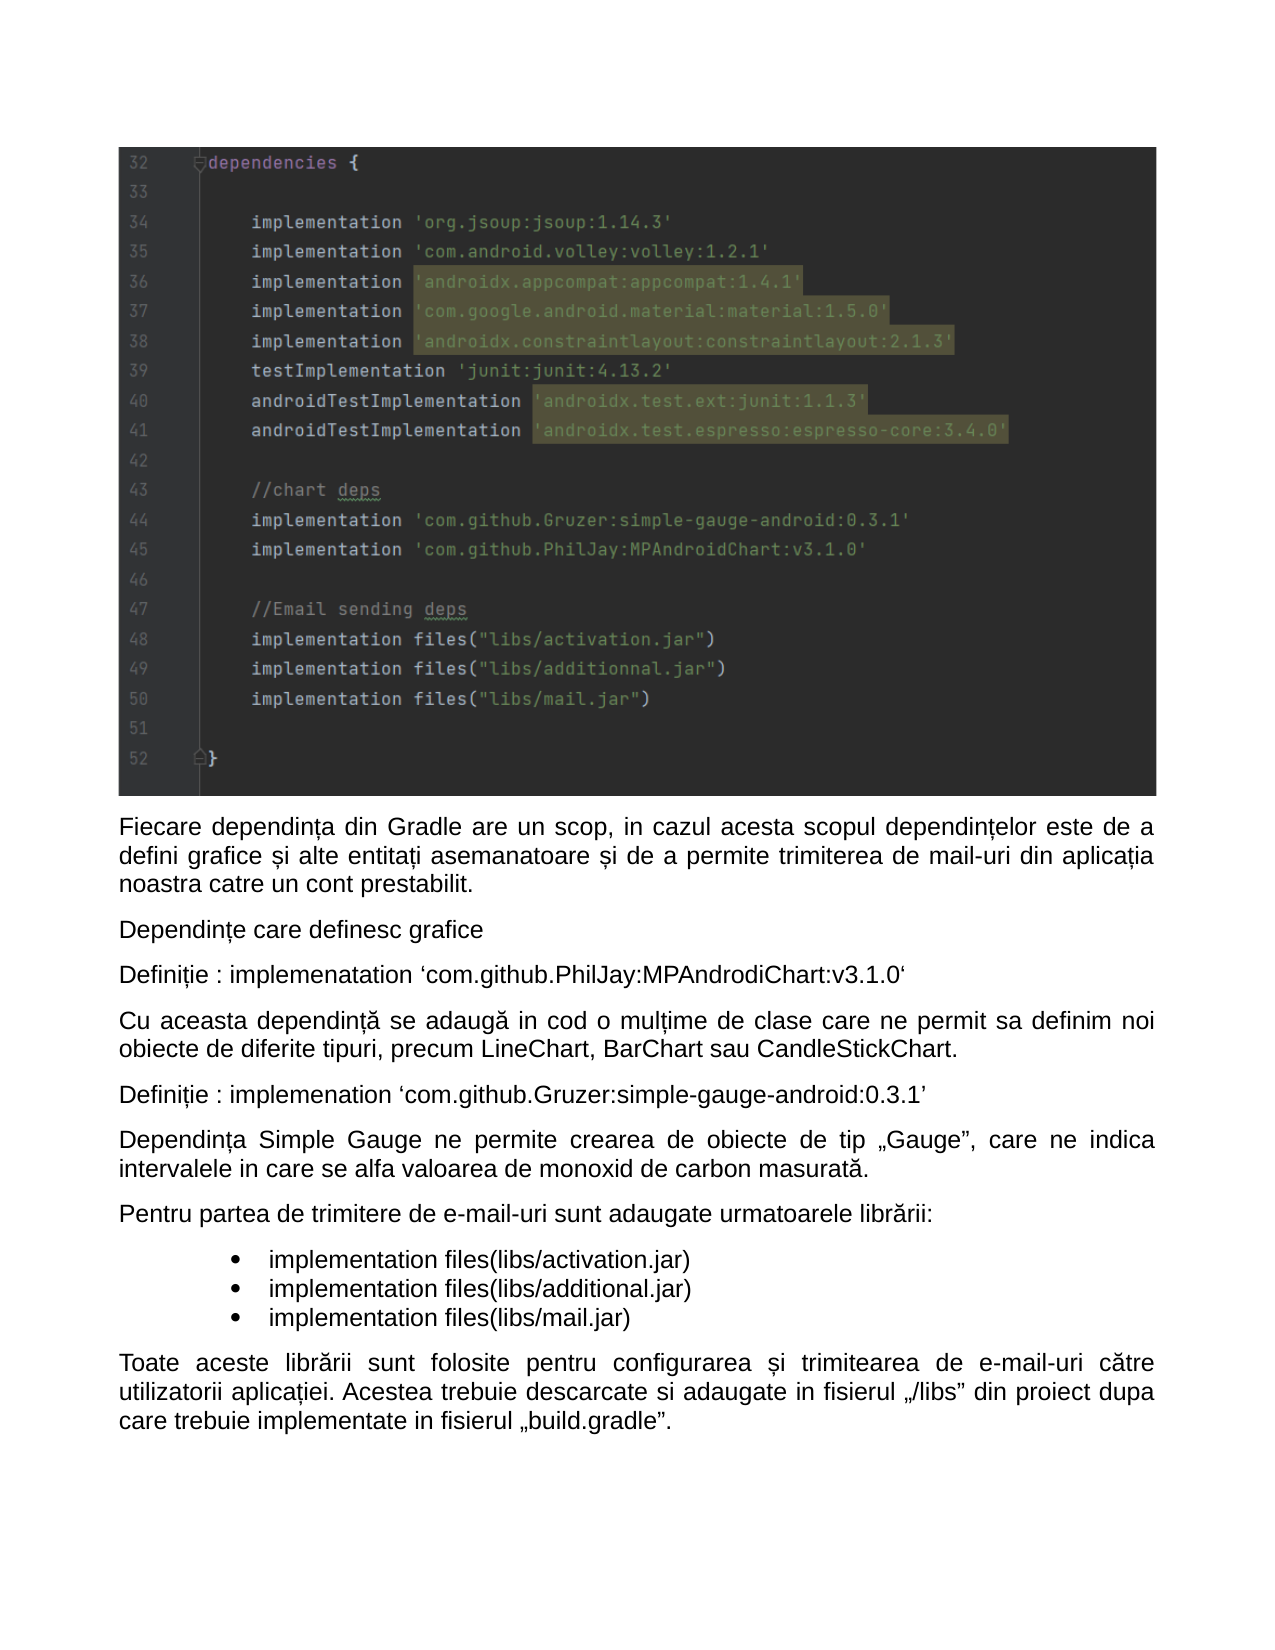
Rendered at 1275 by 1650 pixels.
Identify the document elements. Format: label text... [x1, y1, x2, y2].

text Definiție : implemenatation ‘com.github.PhilJay:MPAndrodiChart:v3.1.0‘ [118, 960, 1156, 989]
list implementation files(libs/activation.jar) [231, 1245, 1156, 1274]
text Pentru partea de trimitere de e-mail-uri sunt adaugate urmatoarele librării: [118, 1199, 1156, 1228]
text Toate aceste librării sunt folosite pentru configurarea și trimitearea de e-mail-uri către utilizatorii aplicației. Acestea trebuie descarcate si adaugate in fisierul „/libs” din proiect dupa care trebuie implementate in fisierul „build.gradle”. [118, 1348, 1156, 1435]
text Fiecare dependința din Gradle are un scop, in cazul acesta scopul dependințelor este de a defini grafice și alte entitați asemanatoare și de a permite trimiterea de mail-uri din aplicația noastra catre un cont prestabilit. [118, 812, 1156, 898]
text Definiție : implemenation ‘com.github.Gruzer:simple-gauge-android:0.3.1’ [118, 1080, 1156, 1109]
text Cu aceasta dependință se adaugă in cod o mulțime de clase care ne permit sa definim noi obiecte de diferite tipuri, precum LineChart, BarChart sau CandleStickChart. [118, 1006, 1156, 1063]
list implementation files(libs/additional.jar) [231, 1274, 1156, 1303]
picture [118, 147, 1157, 796]
text Dependințe care definesc grafice [118, 915, 1156, 944]
list implementation files(libs/mail.jar) [231, 1303, 1156, 1331]
text Dependința Simple Gauge ne permite crearea de obiecte de tip „Gauge”, care ne indica intervalele in care se alfa valoarea de monoxid de carbon masurată. [118, 1125, 1156, 1183]
